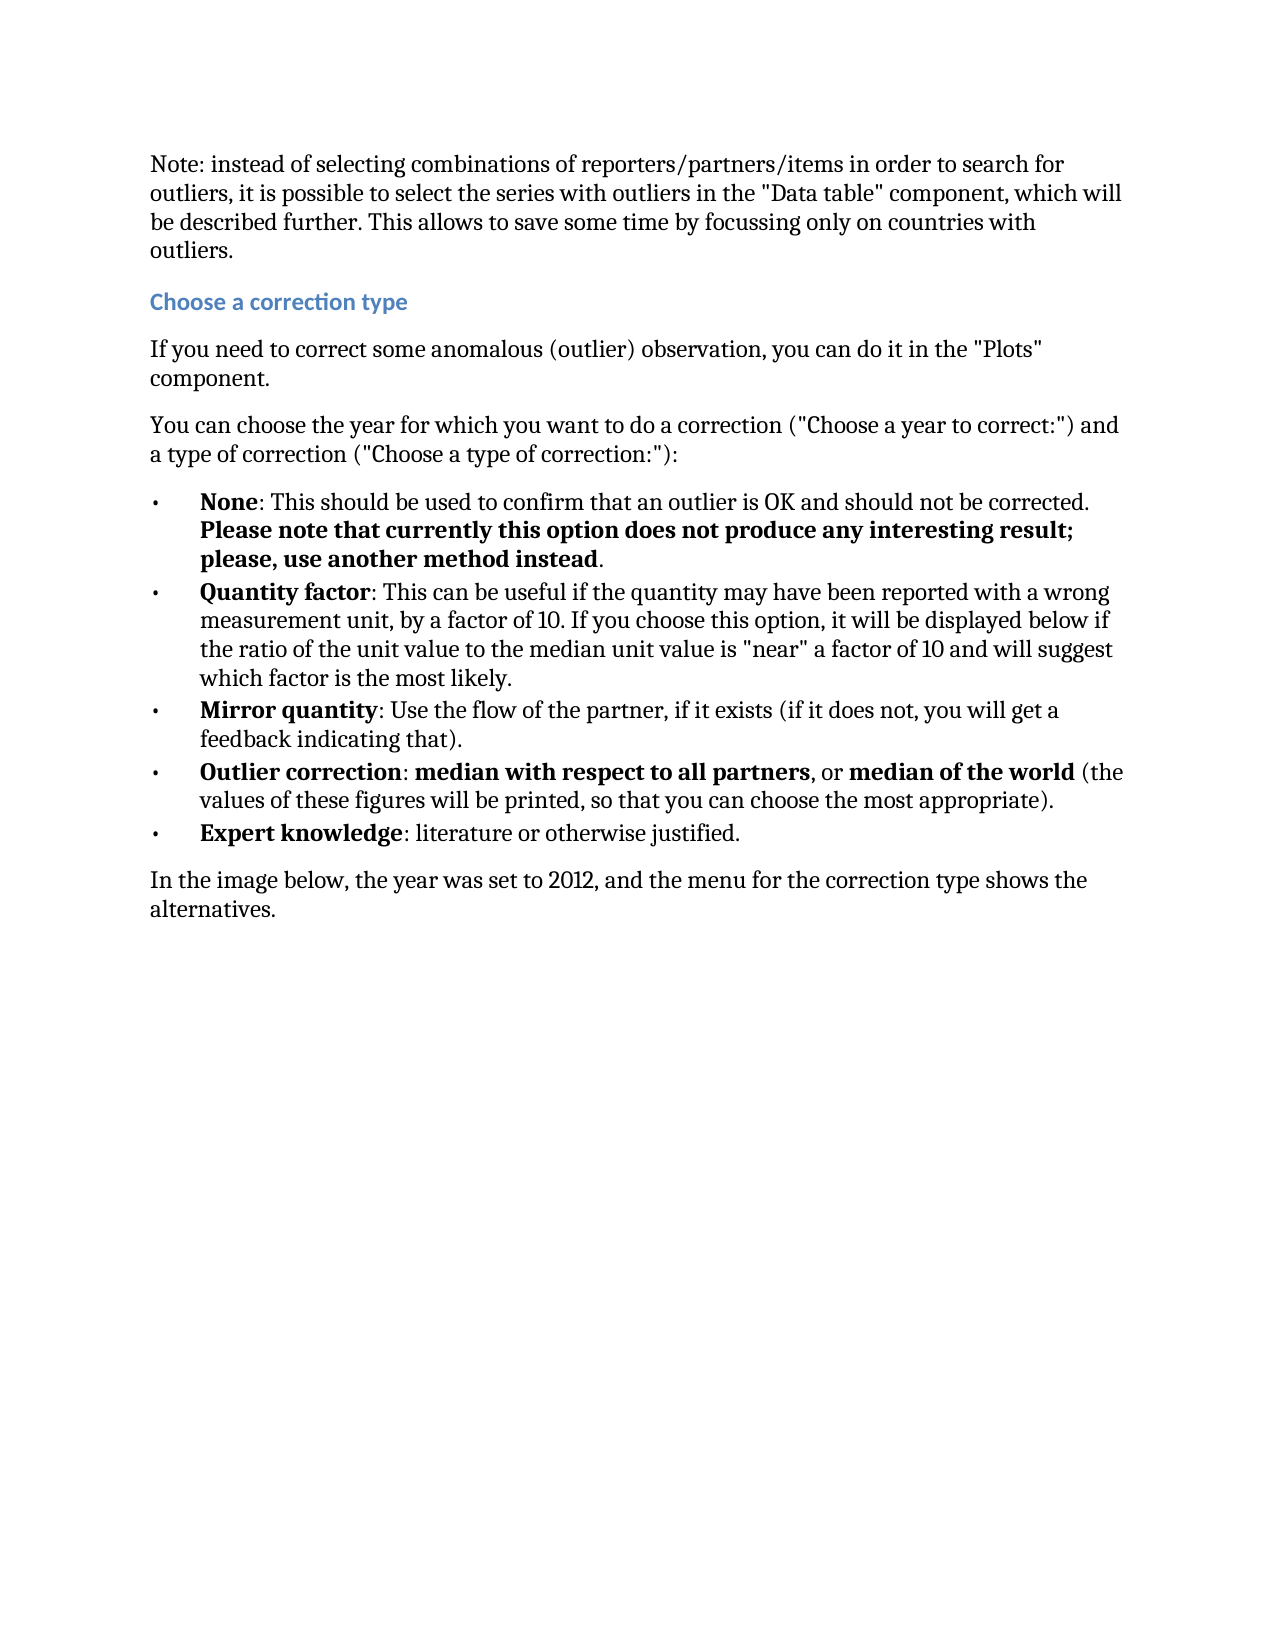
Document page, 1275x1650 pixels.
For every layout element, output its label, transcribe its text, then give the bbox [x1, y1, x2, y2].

list Mirror quantity: Use the flow of the partner, if it exists (if it does not, you will get a feedback indicating that). [150, 696, 1125, 754]
list None: This should be used to confirm that an outlier is OK and should not be corrected. Please note that currently this option does not produce any interesting result; please, use another method instead. [150, 488, 1125, 574]
list Expert knowledge: literature or otherwise justified. [150, 819, 1125, 848]
text Note: instead of selecting combinations of reporters/partners/items in order to search for outliers, it is possible to select the series with outliers in the "Data table" component, which will be described further. This allows to save some time by focussing only on countries with outliers. [150, 150, 1125, 265]
list Quantity factor: This can be useful if the quantity may have been reported with a wrong measurement unit, by a factor of 10. If you choose this option, it will be displayed below if the ratio of the unit value to the median unit value is "near" a factor of 10 and will suggest which factor is the most likely. [150, 578, 1125, 693]
text If you need to correct some anomalous (outlier) observation, you can do it in the "Plots" component. [150, 335, 1125, 393]
subtitle Choose a correction type [150, 286, 1125, 316]
text You can choose the year for which you want to do a correction ("Choose a year to correct:") and a type of correction ("Choose a type of correction:"): [150, 411, 1125, 469]
text In the image below, the year was set to 2012, and the menu for the correction type shows the alternatives. [150, 866, 1125, 924]
list Outlier correction: median with respect to all partners, or median of the world (the values of these figures will be printed, so that you can choose the most appropriate). [150, 758, 1125, 815]
